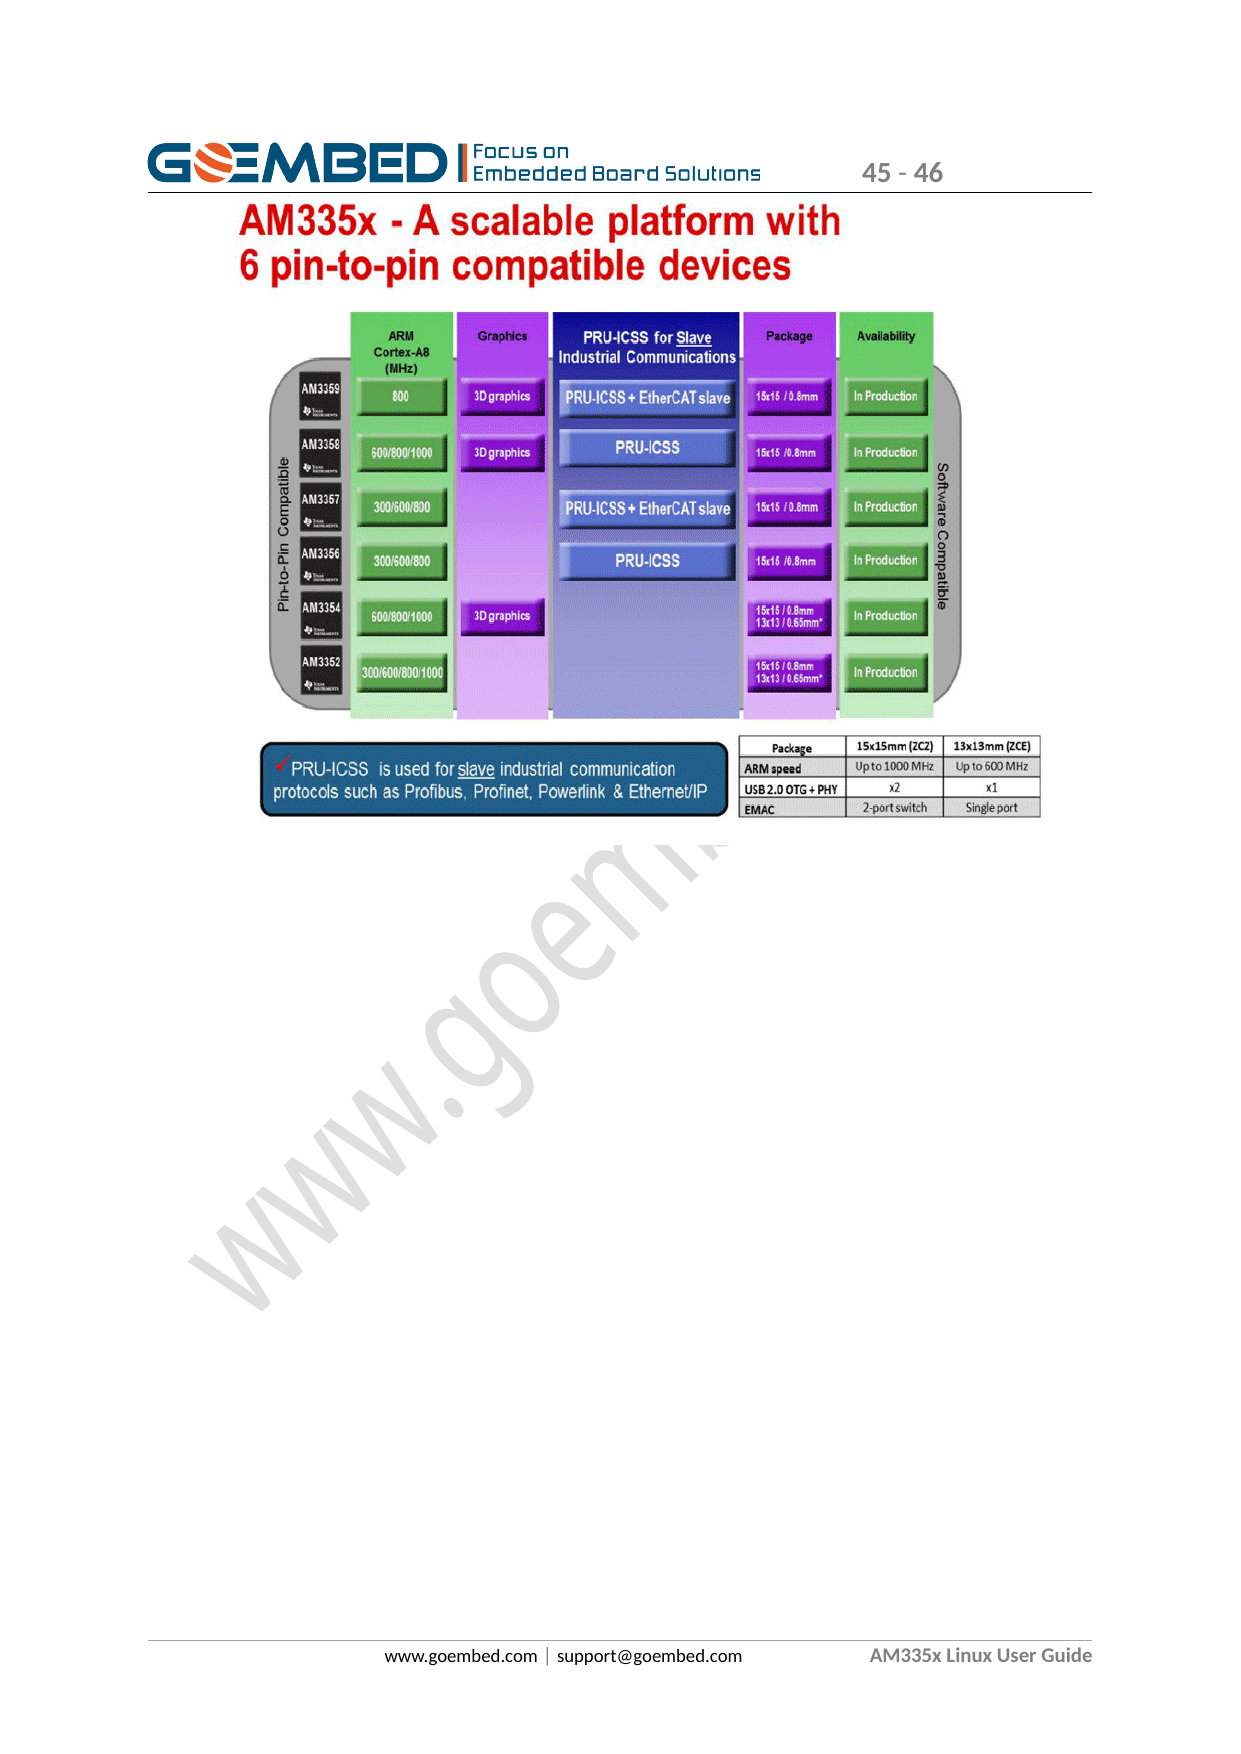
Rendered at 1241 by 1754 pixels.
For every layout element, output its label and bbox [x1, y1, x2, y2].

picture [234, 195, 1043, 822]
picture [333, 152, 357, 173]
picture [272, 163, 287, 183]
picture [147, 142, 272, 183]
picture [147, 168, 162, 183]
picture [278, 142, 304, 166]
picture [416, 152, 438, 173]
picture [310, 142, 760, 183]
picture [294, 162, 310, 183]
